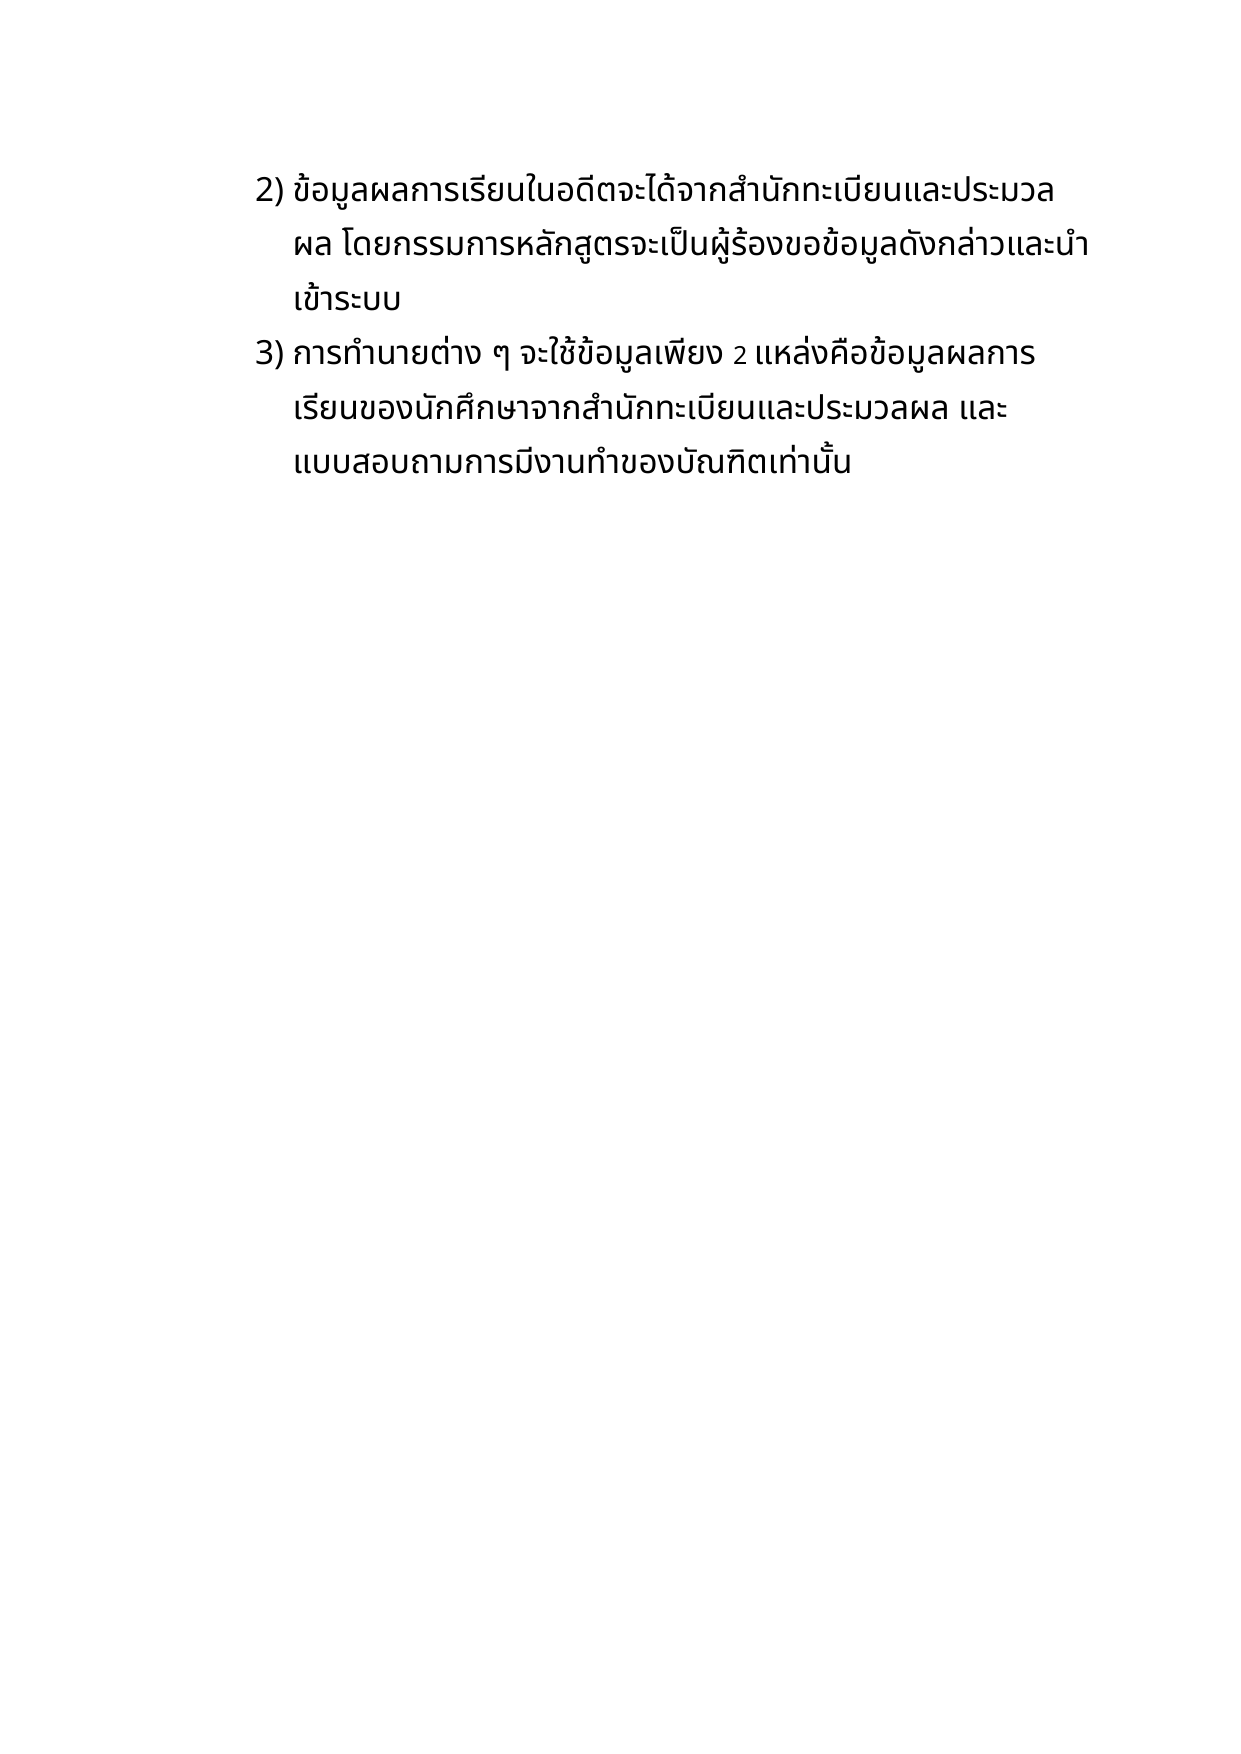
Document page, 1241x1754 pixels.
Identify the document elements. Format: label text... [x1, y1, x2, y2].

list ข้อมูลผลการเรียนในอดีตจะได้จากสำนักทะเบียนและประมวลผล โดยกรรมการหลักสูตรจะเป็นผู้ร้องขอข้อมูลดังกล่าวและนำเข้าระบบ [255, 166, 1090, 325]
list การทำนายต่าง ๆ จะใช้ข้อมูลเพียง 2 แหล่งคือข้อมูลผลการเรียนของนักศึกษาจากสำนักทะเบียนและประมวลผล และแบบสอบถามการมีงานทำของบัณฑิตเท่านั้น [255, 329, 1090, 488]
